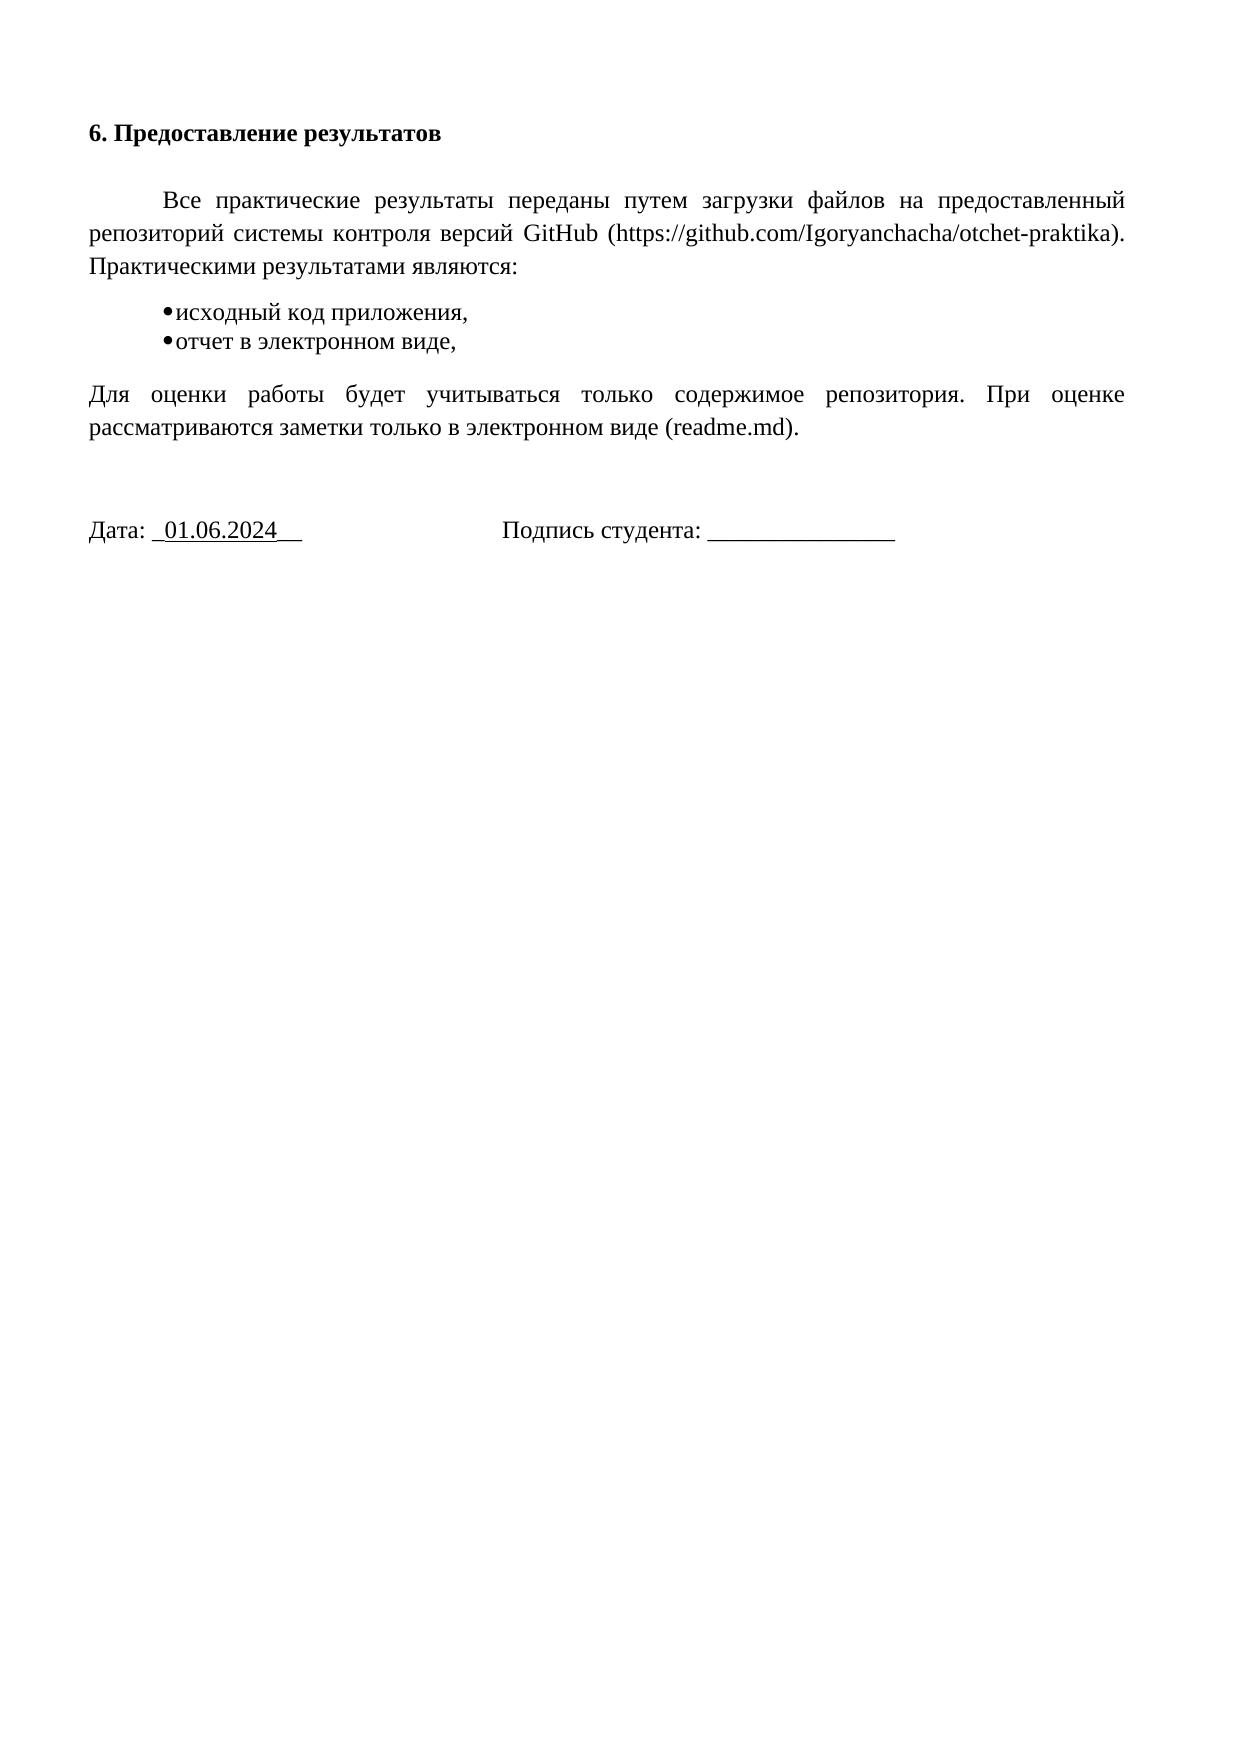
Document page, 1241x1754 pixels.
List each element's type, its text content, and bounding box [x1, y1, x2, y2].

list исходный код приложения, [163, 297, 1137, 326]
list отчет в электронном виде, [163, 326, 1137, 354]
text Для оценки работы будет учитываться только содержимое репозитория. При оценке рассматриваются заметки только в электронном виде (readme.md). [88, 379, 1125, 441]
text Дата: _01.06.2024__ Подпись студента: _______________ [88, 516, 1137, 544]
text 6. Предоставление результатов [88, 118, 1137, 147]
text Все практические результаты переданы путем загрузки файлов на предоставленный репозиторий системы контроля версий GitHub (https://github.com/Igoryanchacha/otchet-praktika). Практическими результатами являются: [88, 185, 1125, 280]
